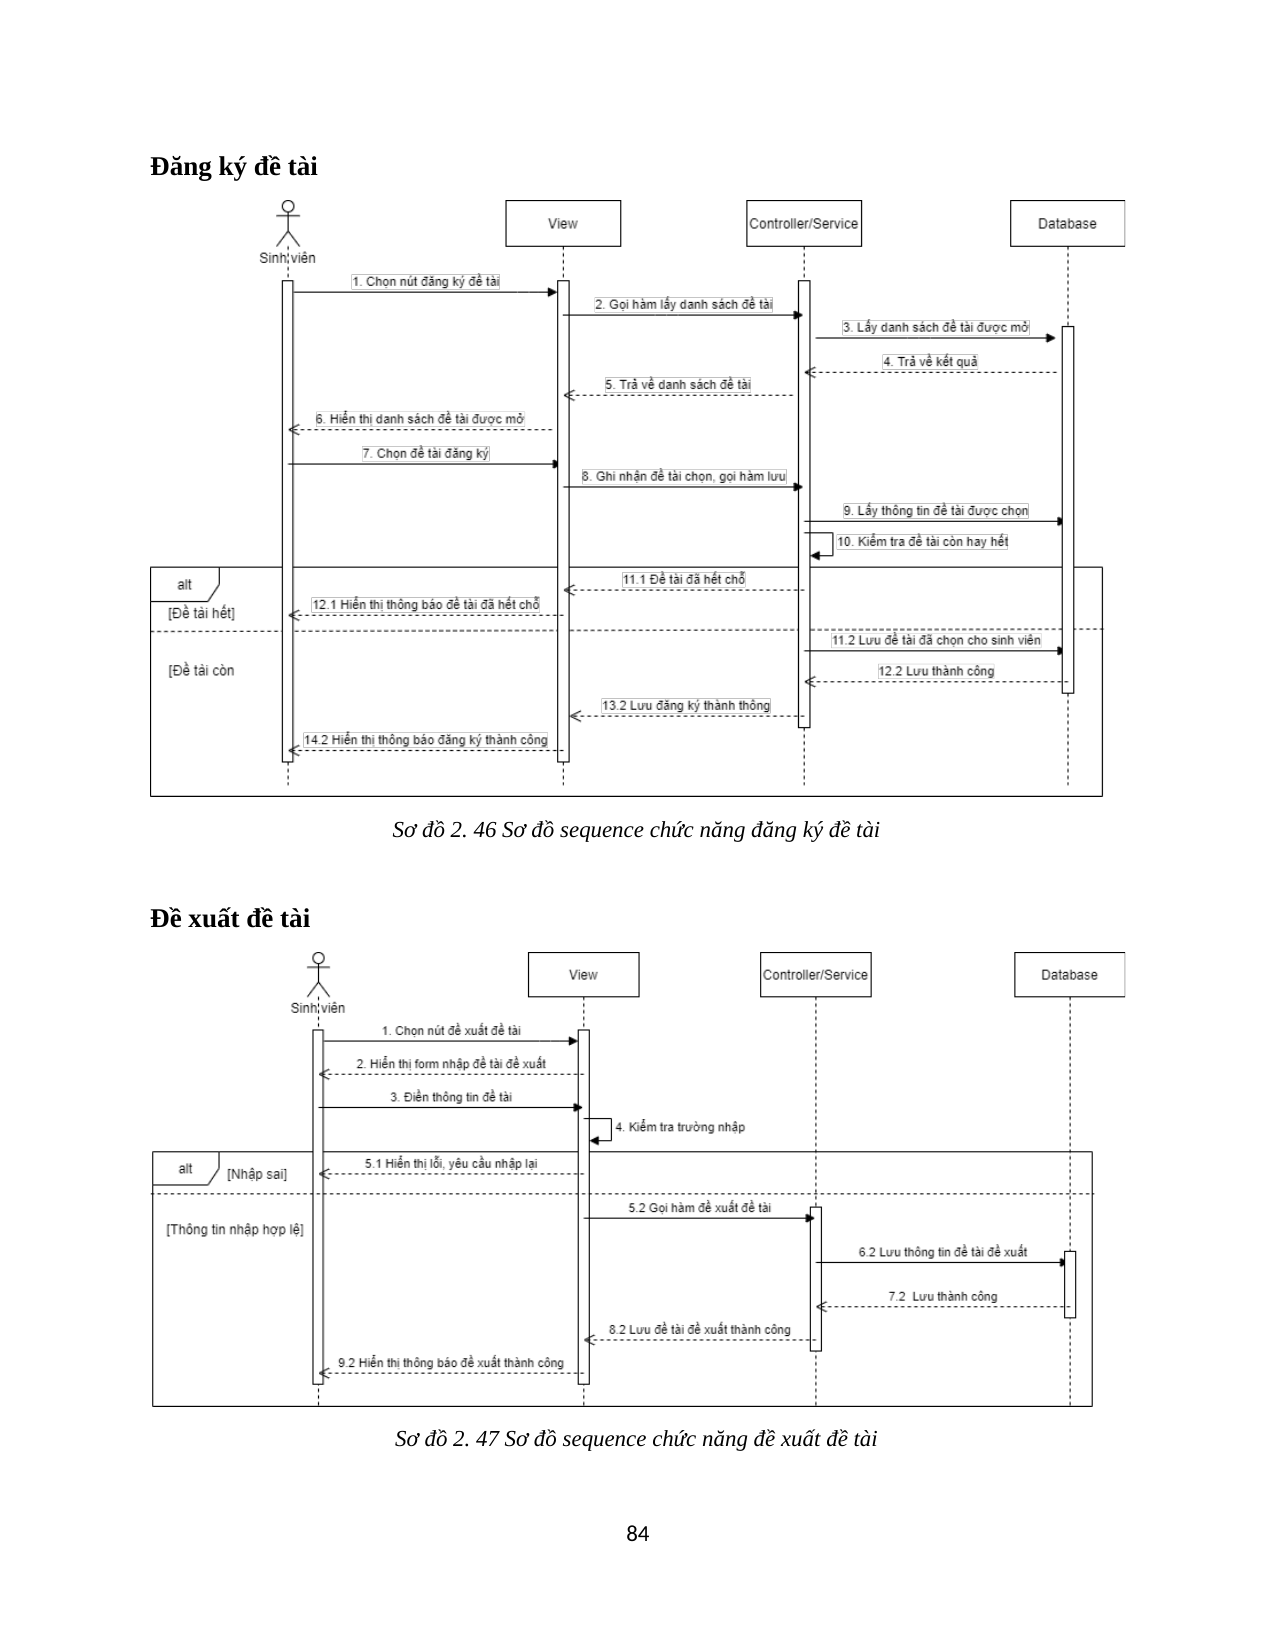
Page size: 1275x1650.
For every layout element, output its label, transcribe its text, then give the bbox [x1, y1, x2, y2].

picture [150, 952, 1125, 1407]
text Đề xuất đề tài [150, 902, 1125, 933]
text Đăng ký đề tài [150, 150, 1125, 181]
picture [150, 200, 1125, 797]
